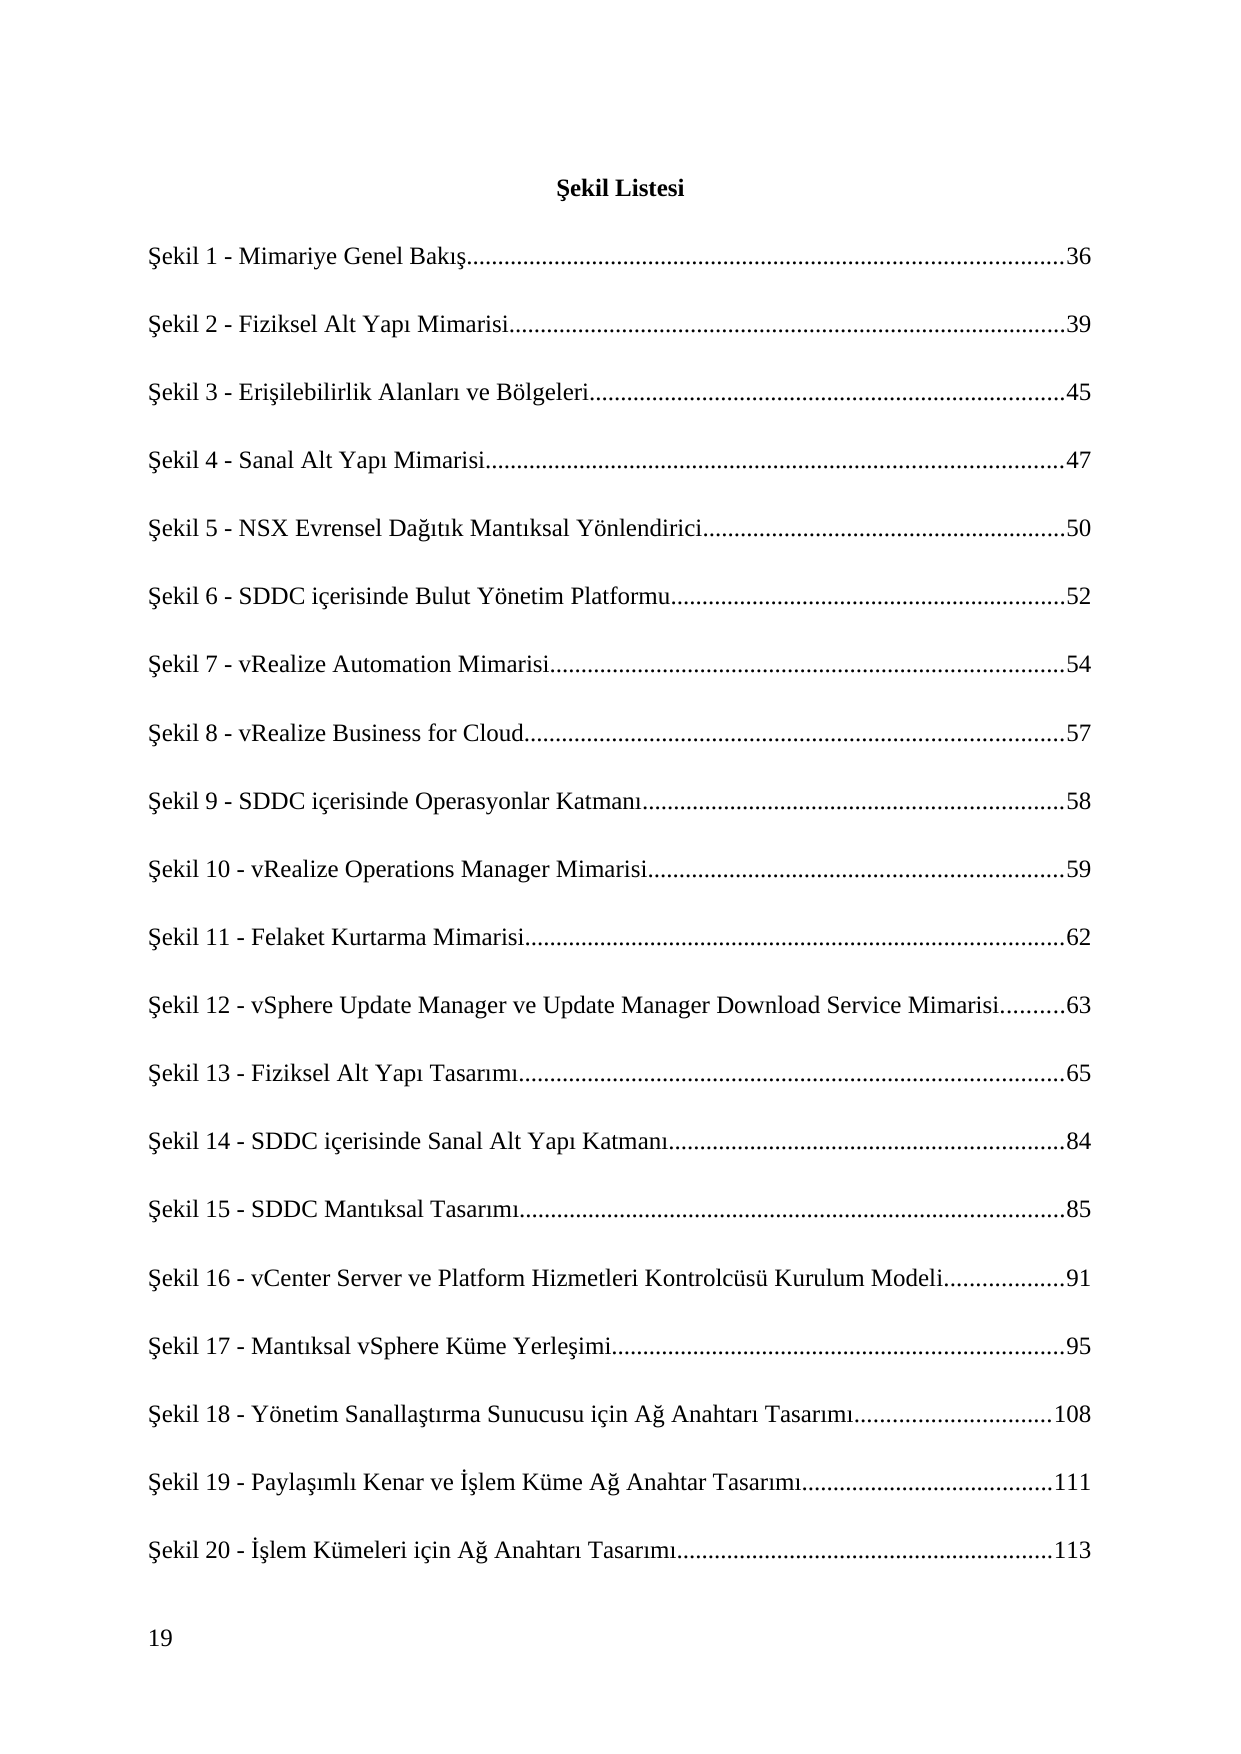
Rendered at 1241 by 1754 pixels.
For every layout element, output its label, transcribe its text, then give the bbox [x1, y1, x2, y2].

text Şekil 4 - Sanal Alt Yapı Mimarisi 47 [148, 445, 1093, 474]
text Şekil 10 - vRealize Operations Manager Mimarisi 59 [148, 854, 1093, 883]
text Şekil 15 - SDDC Mantıksal Tasarımı 85 [148, 1194, 1093, 1223]
text Şekil 5 - NSX Evrensel Dağıtık Mantıksal Yönlendirici 50 [148, 513, 1093, 542]
text Şekil 12 - vSphere Update Manager ve Update Manager Download Service Mimarisi 63 [148, 990, 1093, 1019]
text Şekil 2 - Fiziksel Alt Yapı Mimarisi 39 [148, 309, 1093, 338]
text Şekil 14 - SDDC içerisinde Sanal Alt Yapı Katmanı 84 [148, 1126, 1093, 1155]
text Şekil 17 - Mantıksal vSphere Küme Yerleşimi 95 [148, 1331, 1093, 1359]
text Şekil 6 - SDDC içerisinde Bulut Yönetim Platformu 52 [148, 581, 1093, 610]
text Şekil Listesi [148, 173, 1093, 201]
text Şekil 1 - Mimariye Genel Bakış 36 [148, 241, 1093, 269]
text Şekil 20 - İşlem Kümeleri için Ağ Anahtarı Tasarımı 113 [148, 1535, 1093, 1564]
text Şekil 16 - vCenter Server ve Platform Hizmetleri Kontrolcüsü Kurulum Modeli 91 [148, 1263, 1093, 1291]
text Şekil 13 - Fiziksel Alt Yapı Tasarımı 65 [148, 1058, 1093, 1087]
text Şekil 19 - Paylaşımlı Kenar ve İşlem Küme Ağ Anahtar Tasarımı 111 [148, 1467, 1093, 1496]
text Şekil 11 - Felaket Kurtarma Mimarisi 62 [148, 922, 1093, 951]
text Şekil 18 - Yönetim Sanallaştırma Sunucusu için Ağ Anahtarı Tasarımı 108 [148, 1399, 1093, 1428]
text Şekil 3 - Erişilebilirlik Alanları ve Bölgeleri 45 [148, 377, 1093, 406]
text Şekil 8 - vRealize Business for Cloud 57 [148, 718, 1093, 746]
text Şekil 9 - SDDC içerisinde Operasyonlar Katmanı 58 [148, 786, 1093, 814]
text Şekil 7 - vRealize Automation Mimarisi 54 [148, 649, 1093, 678]
